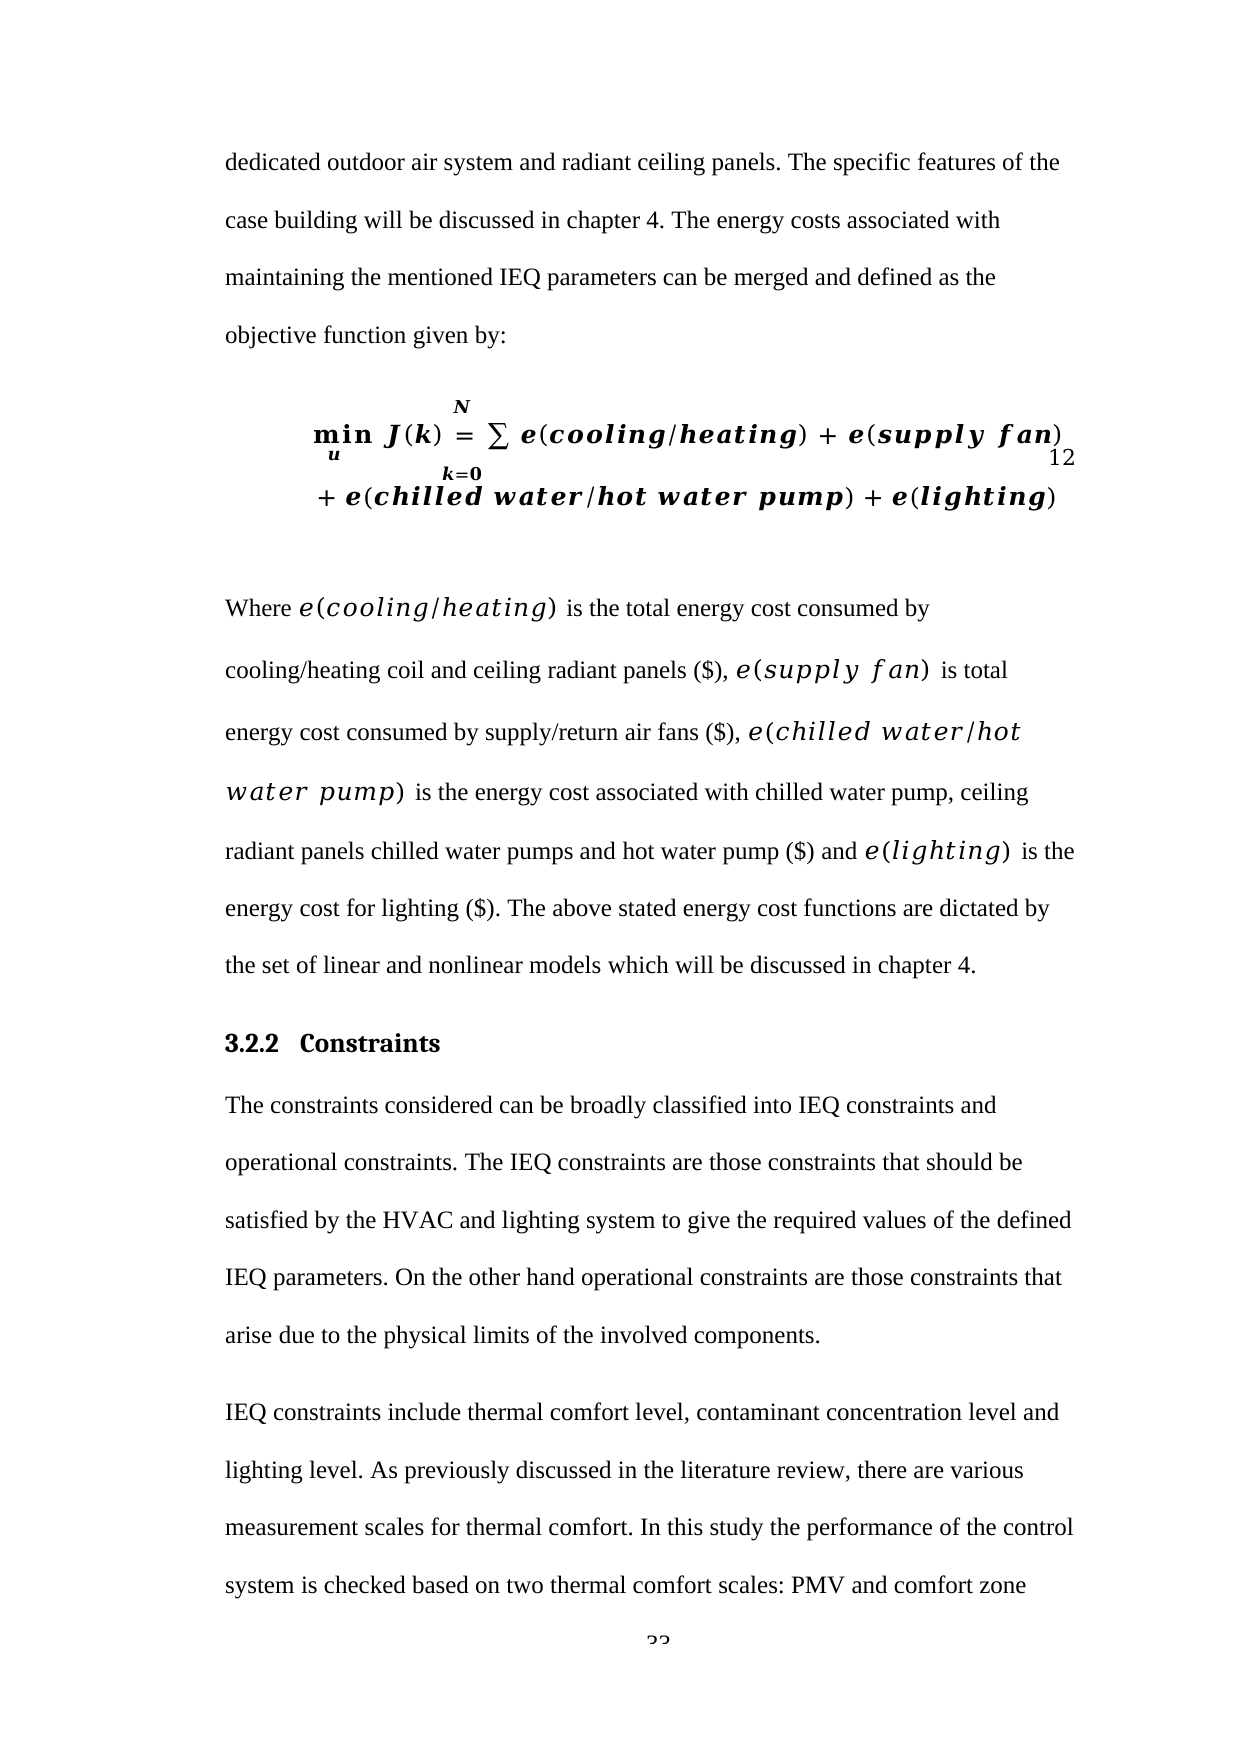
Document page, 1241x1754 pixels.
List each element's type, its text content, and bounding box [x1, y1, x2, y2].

text 𝑵 [452, 395, 1178, 416]
text IEQ constraints include thermal comfort level, contaminant concentration level and lighting level. As previously discussed in the literature review, there are various measurement scales for thermal comfort. In this study the performance of the control system is checked based on two thermal comfort scales: PMV and comfort zone [225, 1397, 1076, 1599]
subtitle Constraints [225, 1028, 1178, 1059]
text 𝒌=𝟎 [441, 469, 1178, 483]
text + 𝒆(𝒄𝒉𝒊𝒍𝒍𝒆𝒅 𝒘𝒂𝒕𝒆𝒓⁄𝒉𝒐𝒕 𝒘𝒂𝒕𝒆𝒓 𝒑𝒖𝒎𝒑) + 𝒆(𝒍𝒊𝒈𝒉𝒕𝒊𝒏𝒈) [225, 483, 1149, 511]
text 𝐦𝐢𝐧 𝑱(𝒌) = ∑ 𝒆(𝒄𝒐𝒐𝒍𝒊𝒏𝒈⁄𝒉𝒆𝒂𝒕𝒊𝒏𝒈) + 𝒆(𝒔𝒖𝒑𝒑𝒍𝒚 𝒇𝒂𝒏) [493, 425, 1004, 448]
text 𝒖 12 [225, 448, 1178, 469]
text Where 𝑒(𝑐𝑜𝑜𝑙𝑖𝑛𝑔⁄ℎ𝑒𝑎𝑡𝑖𝑛𝑔) is the total energy cost consumed by cooling/heating coil and ceiling radiant panels ($), 𝑒(𝑠𝑢𝑝𝑝𝑙𝑦 𝑓𝑎𝑛) is total energy cost consumed by supply/return air fans ($), 𝑒(𝑐ℎ𝑖𝑙𝑙𝑒𝑑 𝑤𝑎𝑡𝑒𝑟⁄ℎ𝑜𝑡 𝑤𝑎𝑡𝑒𝑟 𝑝𝑢𝑚𝑝) is the energy cost associated with chilled water pump, ceiling radiant panels chilled water pumps and hot water pump ($) and 𝑒(𝑙𝑖𝑔ℎ𝑡𝑖𝑛𝑔) is the energy cost for lighting ($). The above stated energy cost functions are dictated by the set of linear and nonlinear models which will be discussed in chapter 4. [225, 591, 1081, 979]
text The constraints considered can be broadly classified into IEQ constraints and operational constraints. The IEQ constraints are those constraints that should be satisfied by the HVAC and lighting system to give the required values of the defined IEQ parameters. On the other hand operational constraints are those constraints that arise due to the physical limits of the involved components. [225, 1090, 1074, 1349]
text dedicated outdoor air system and radiant ceiling panels. The specific features of the case building will be discussed in chapter 4. The energy costs associated with maintaining the mentioned IEQ parameters can be merged and defined as the objective function given by: [225, 147, 1062, 348]
